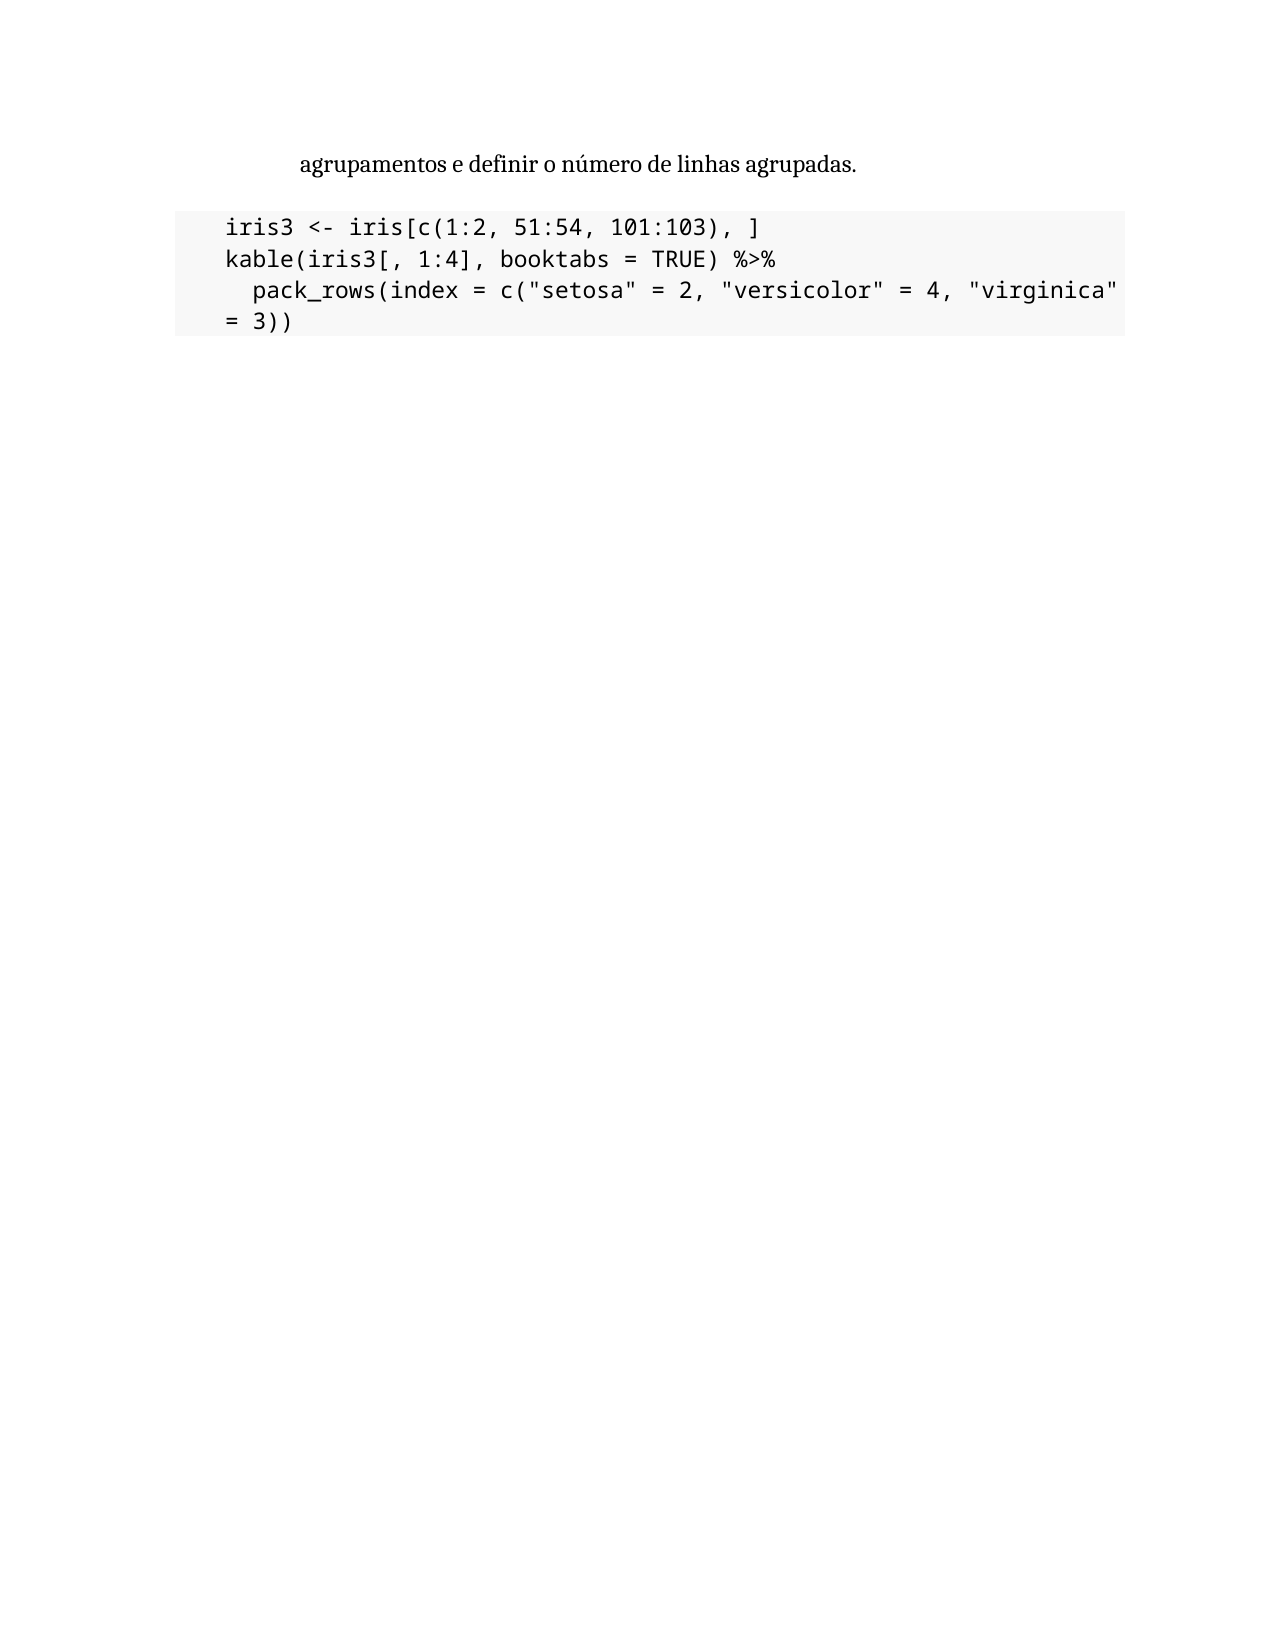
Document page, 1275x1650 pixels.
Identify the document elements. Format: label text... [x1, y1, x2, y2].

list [250, 150, 1125, 207]
list iris3 <- iris[c(1:2, 51:54, 101:103), ] kable(iris3[, 1:4], booktabs = TRUE) %>% pack_rows(index = c("setosa" = 2, "versicolor" = 4, "virginica" = 3)) [175, 211, 1125, 336]
